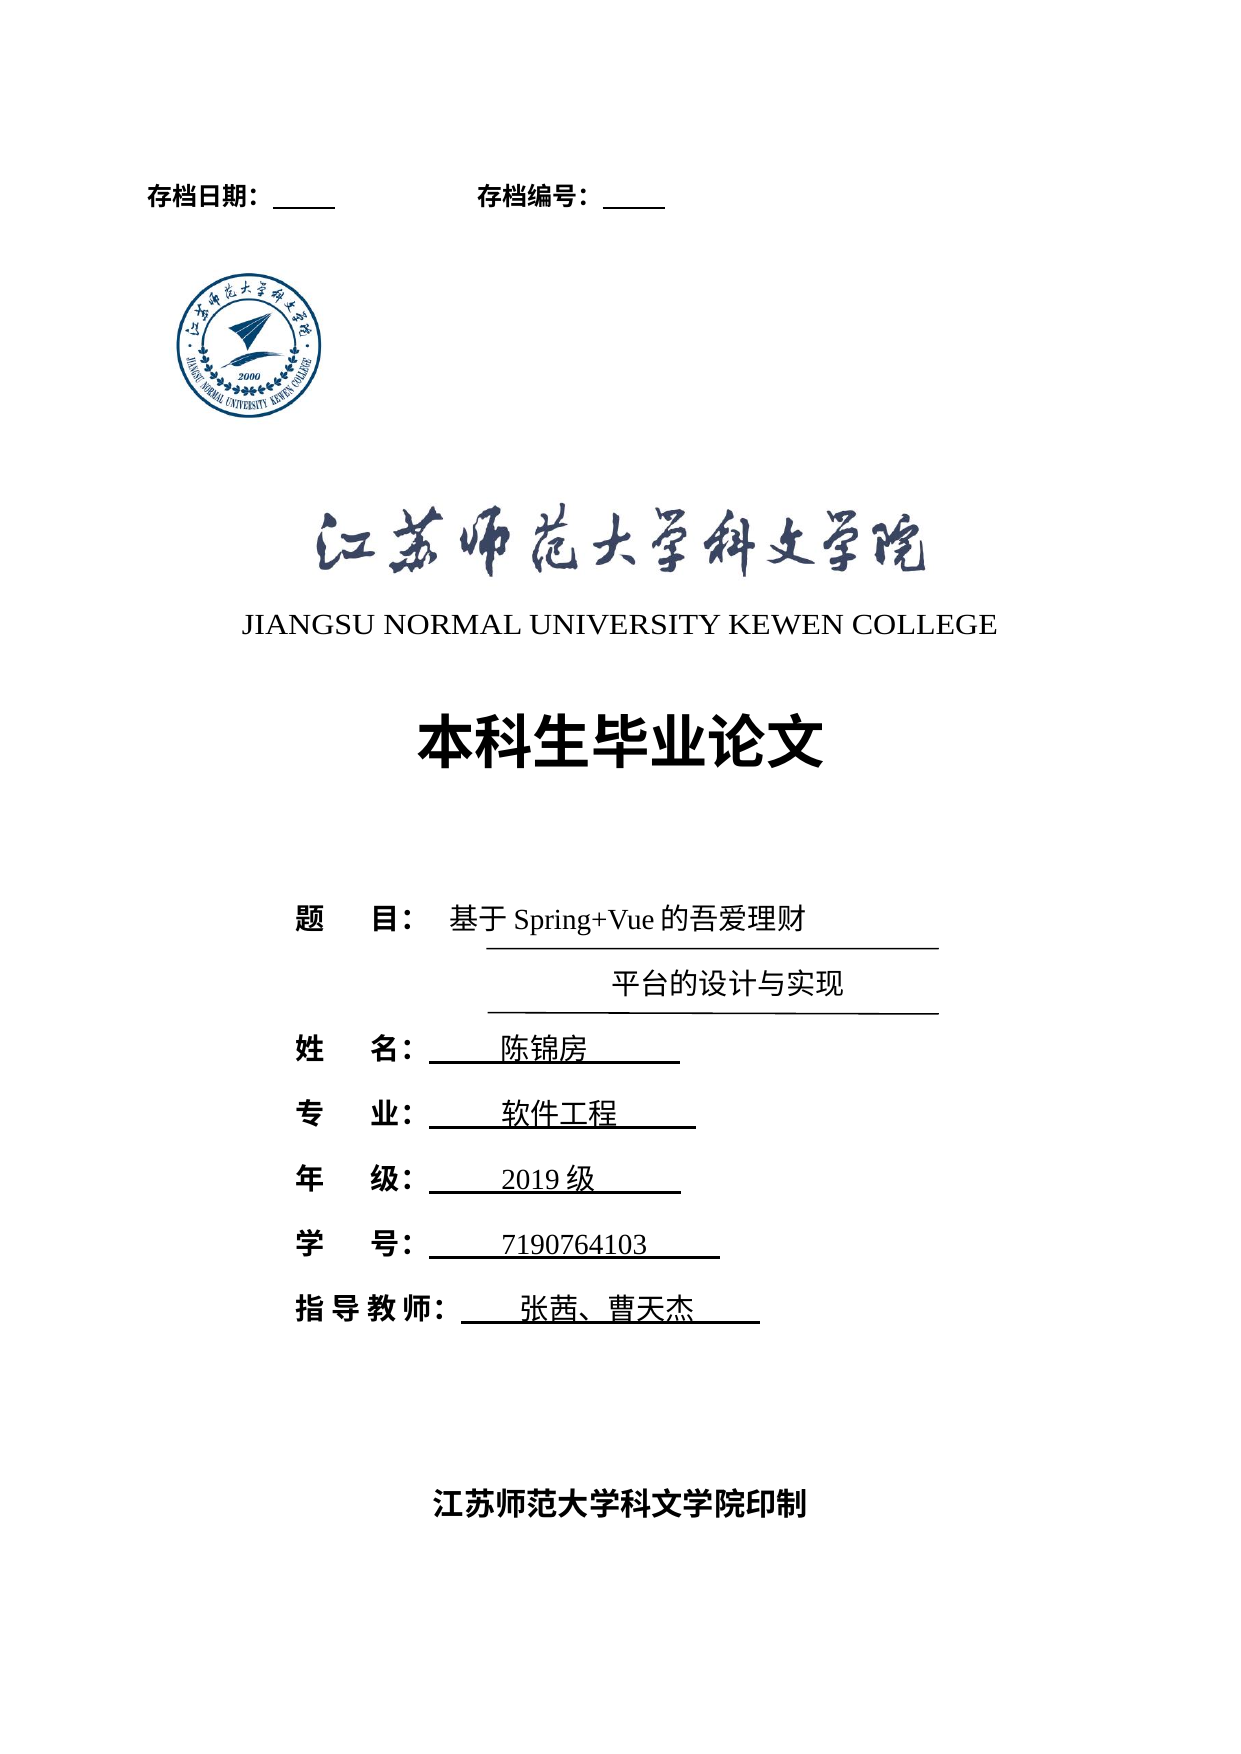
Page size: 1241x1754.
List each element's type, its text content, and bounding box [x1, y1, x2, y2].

text 平台的设计与实现 [174, 949, 1092, 1014]
text JIANGSU NORMAL UNIVERSITY KEWEN COLLEGE [148, 591, 1092, 656]
text 题 目： 基于Spring+Vue的吾爱理财 [252, 884, 1092, 949]
text 江苏师范大学科文学院印制 [148, 1469, 1092, 1534]
picture [290, 487, 950, 592]
text 年 级： 2019 级 [295, 1144, 1092, 1209]
text 专 业： 软件工程 [295, 1079, 1092, 1144]
text 姓 名： 陈锦房 [295, 1014, 1092, 1079]
text 学 号： 7190764103 [295, 1209, 1092, 1274]
text 存档日期： 存档编号： [148, 162, 1092, 227]
picture [147, 259, 347, 437]
text 指 导 教 师： 张茜、曹天杰 [295, 1274, 1092, 1339]
text 本科生毕业论文 [148, 689, 1092, 786]
